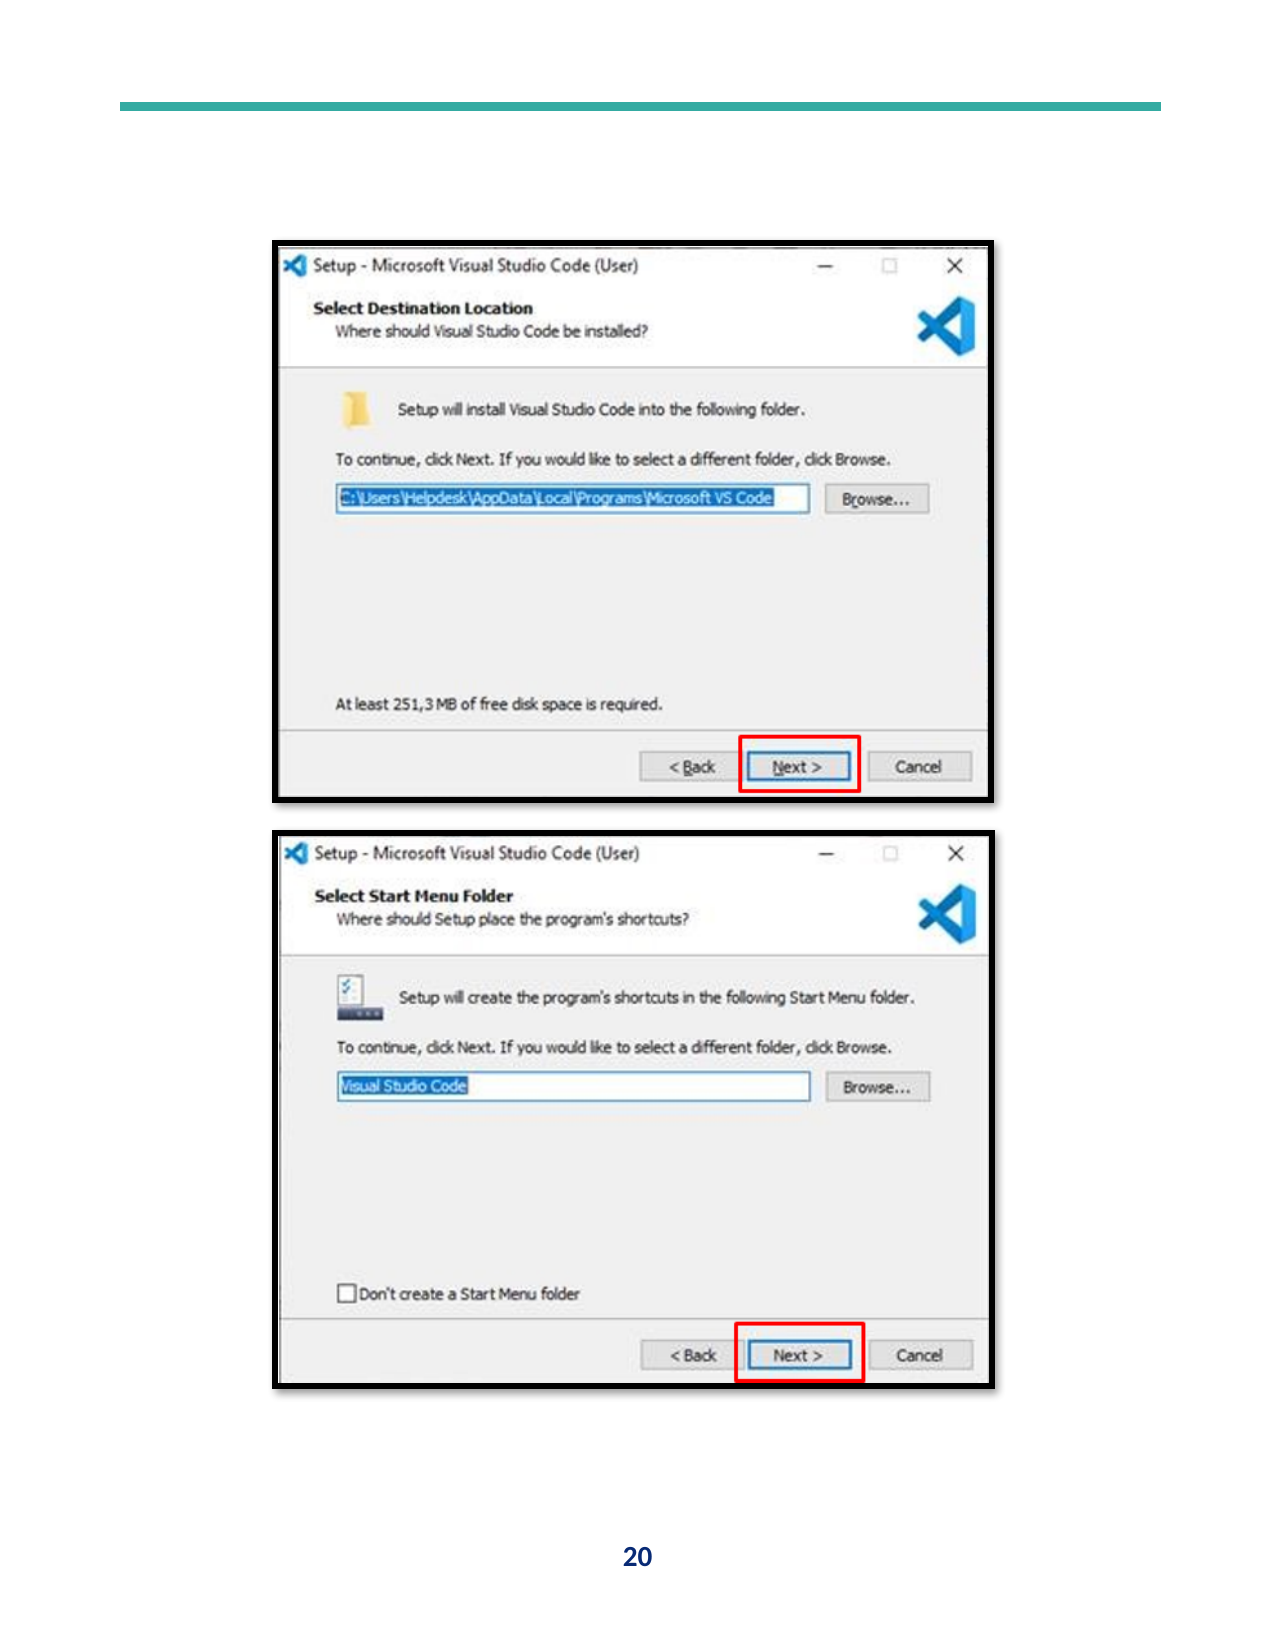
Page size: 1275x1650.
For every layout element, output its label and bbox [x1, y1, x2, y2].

picture [278, 836, 989, 1383]
picture [278, 246, 988, 797]
